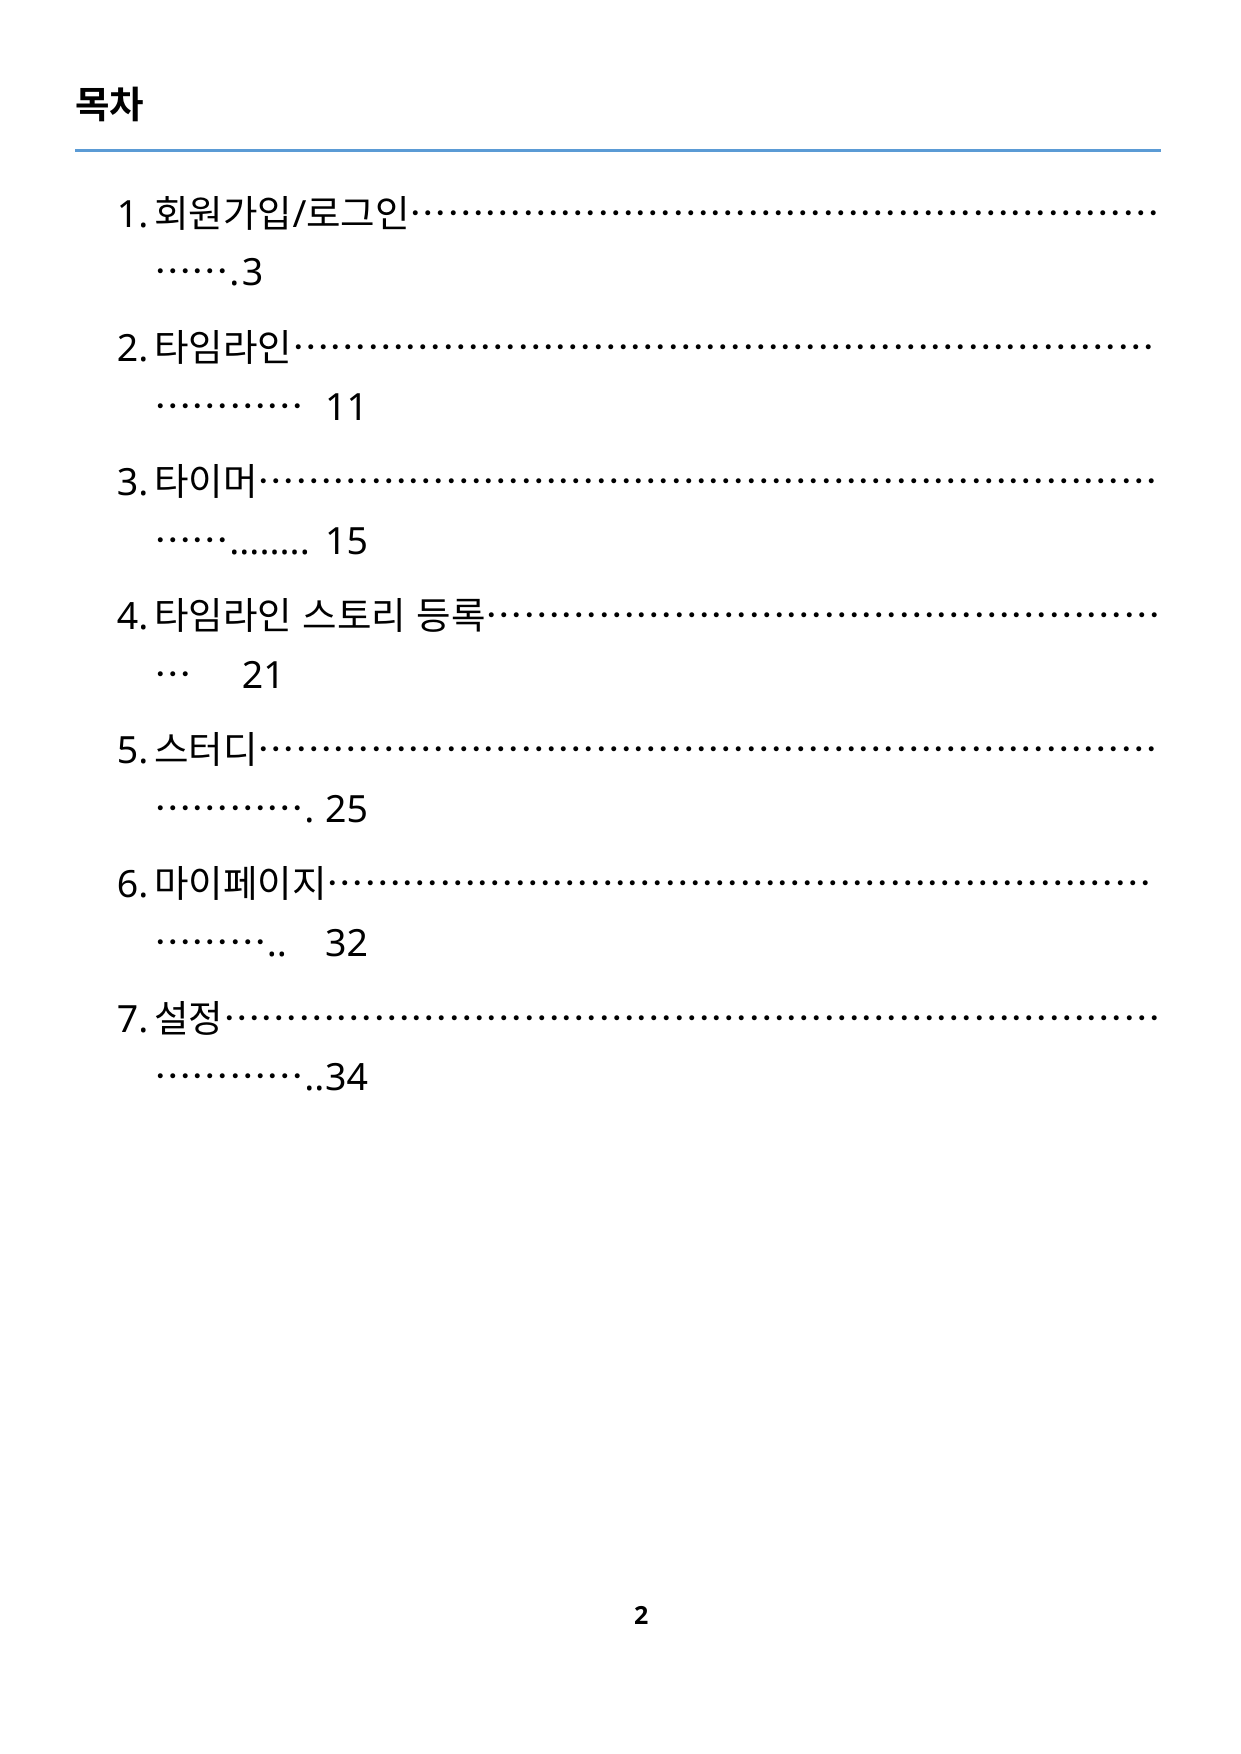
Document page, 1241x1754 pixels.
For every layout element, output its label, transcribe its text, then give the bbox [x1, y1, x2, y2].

list 타임라인 스토리 등록………………………………………………… 21 [117, 586, 1165, 699]
list 회원가입/로그인…………………………………………………………. 3 [117, 183, 1165, 297]
list 스터디…………………………………………………………………………. 25 [117, 720, 1165, 833]
list 타임라인……………………………………………………………………… 11 [117, 318, 1165, 431]
text 목차 [75, 75, 1165, 129]
list 타이머……………………………………………………………………........ 15 [117, 452, 1165, 565]
list 마이페이지………………………………………………………………….. 32 [117, 854, 1165, 968]
list 설정…………………………………………………………………………….. 34 [117, 988, 1165, 1102]
